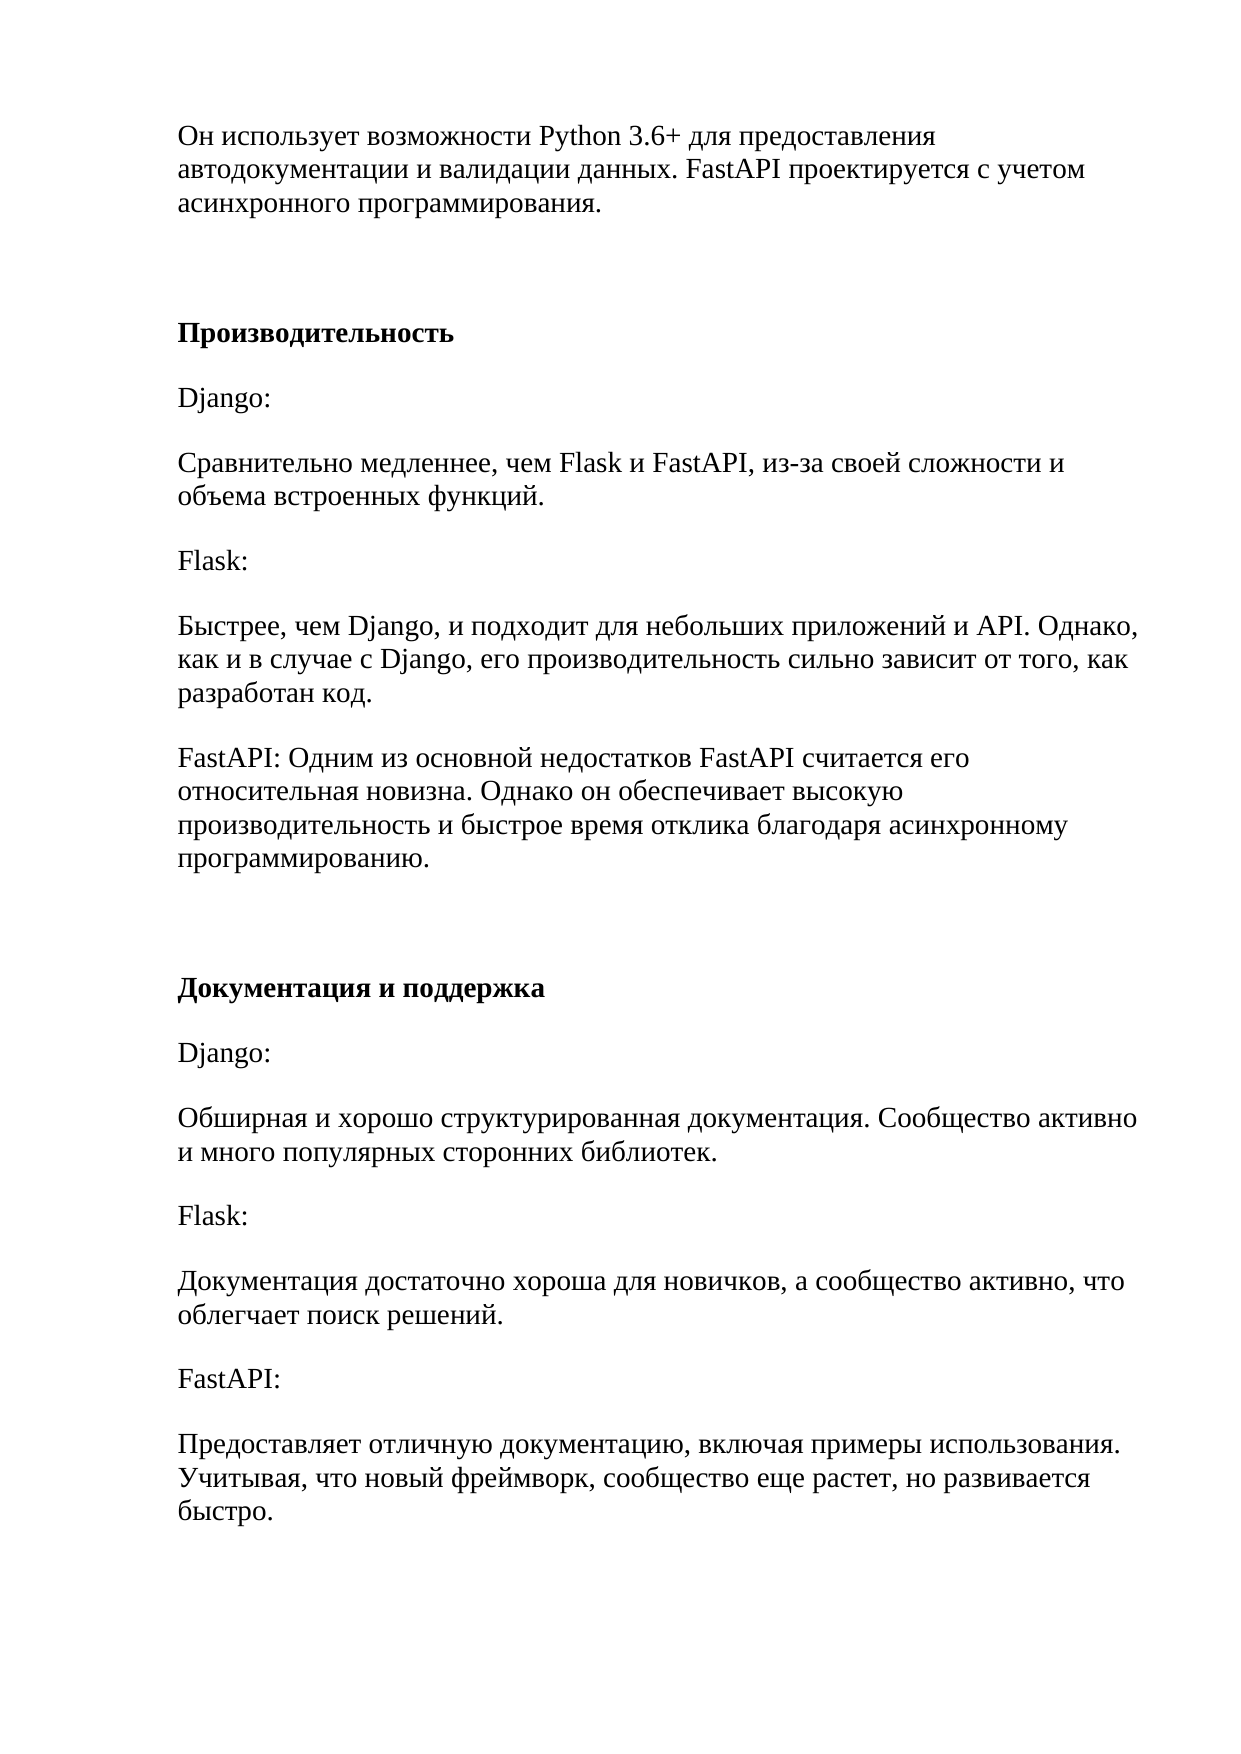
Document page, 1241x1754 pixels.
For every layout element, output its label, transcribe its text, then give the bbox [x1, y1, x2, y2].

text Обширная и хорошо структурированная документация. Сообщество активно и много популярных сторонних библиотек. [177, 1100, 1152, 1167]
text Django: [177, 1035, 1152, 1069]
text FastAPI: Одним из основной недостатков FastAPI считается его относительная новизна. Однако он обеспечивает высокую производительность и быстрое время отклика благодаря асинхронному программированию. [177, 740, 1152, 874]
text Сравнительно медленнее, чем Flask и FastAPI, из-за своей сложности и объема встроенных функций. [177, 445, 1152, 512]
text FastAPI: [177, 1362, 1152, 1395]
text Flask: [177, 543, 1152, 577]
text Предоставляет отличную документацию, включая примеры использования. Учитывая, что новый фреймворк, сообщество еще растет, но развивается быстро. [177, 1426, 1152, 1527]
text Django: [177, 380, 1152, 414]
text Документация достаточно хороша для новичков, а сообщество активно, что облегчает поиск решений. [177, 1263, 1152, 1330]
text Документация и поддержка [177, 971, 1152, 1004]
text Он использует возможности Python 3.6+ для предоставления автодокументации и валидации данных. FastAPI проектируется с учетом асинхронного программирования. [177, 118, 1152, 219]
text Flask: [177, 1198, 1152, 1232]
text Производительность [177, 315, 1152, 349]
text Быстрее, чем Django, и подходит для небольших приложений и API. Однако, как и в случае с Django, его производительность сильно зависит от того, как разработан код. [177, 608, 1152, 709]
